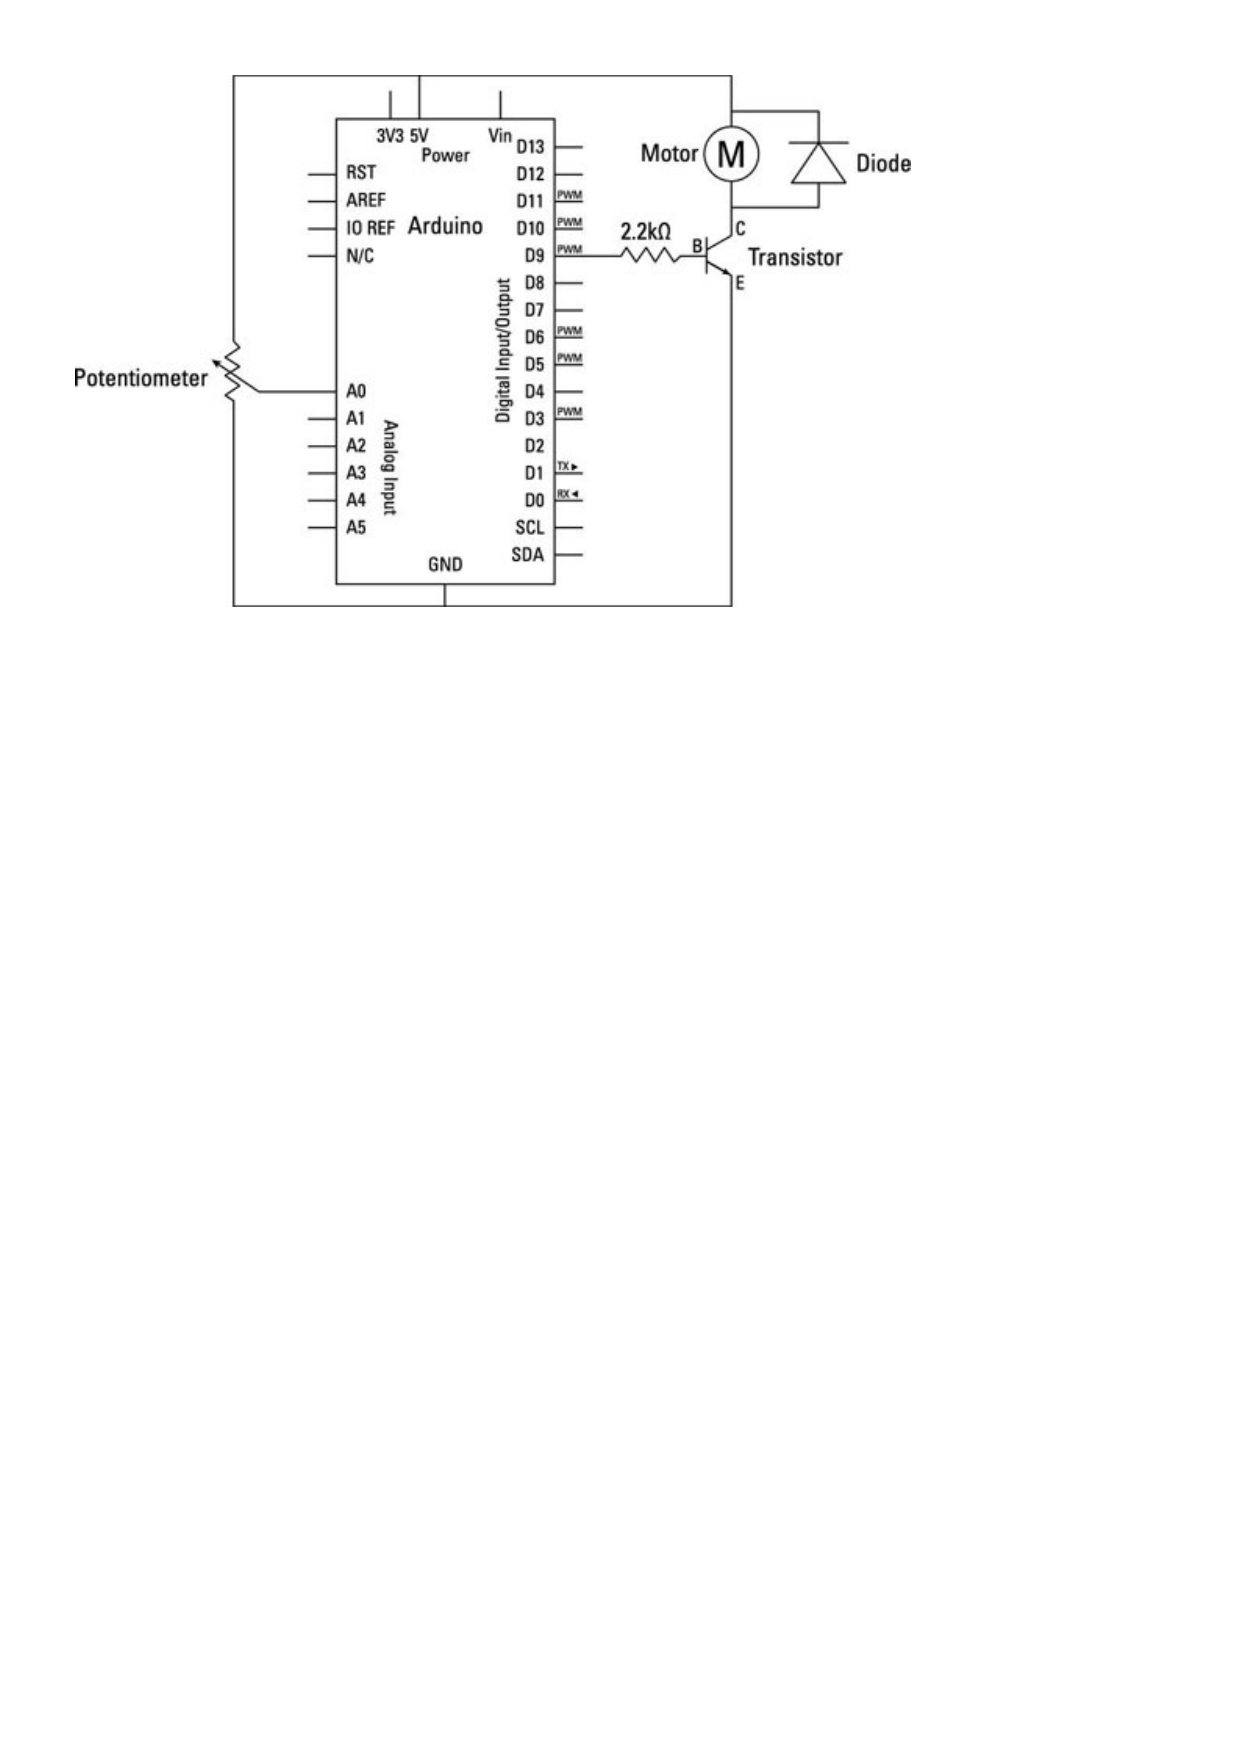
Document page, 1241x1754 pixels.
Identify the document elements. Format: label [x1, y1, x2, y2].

picture [75, 75, 911, 607]
